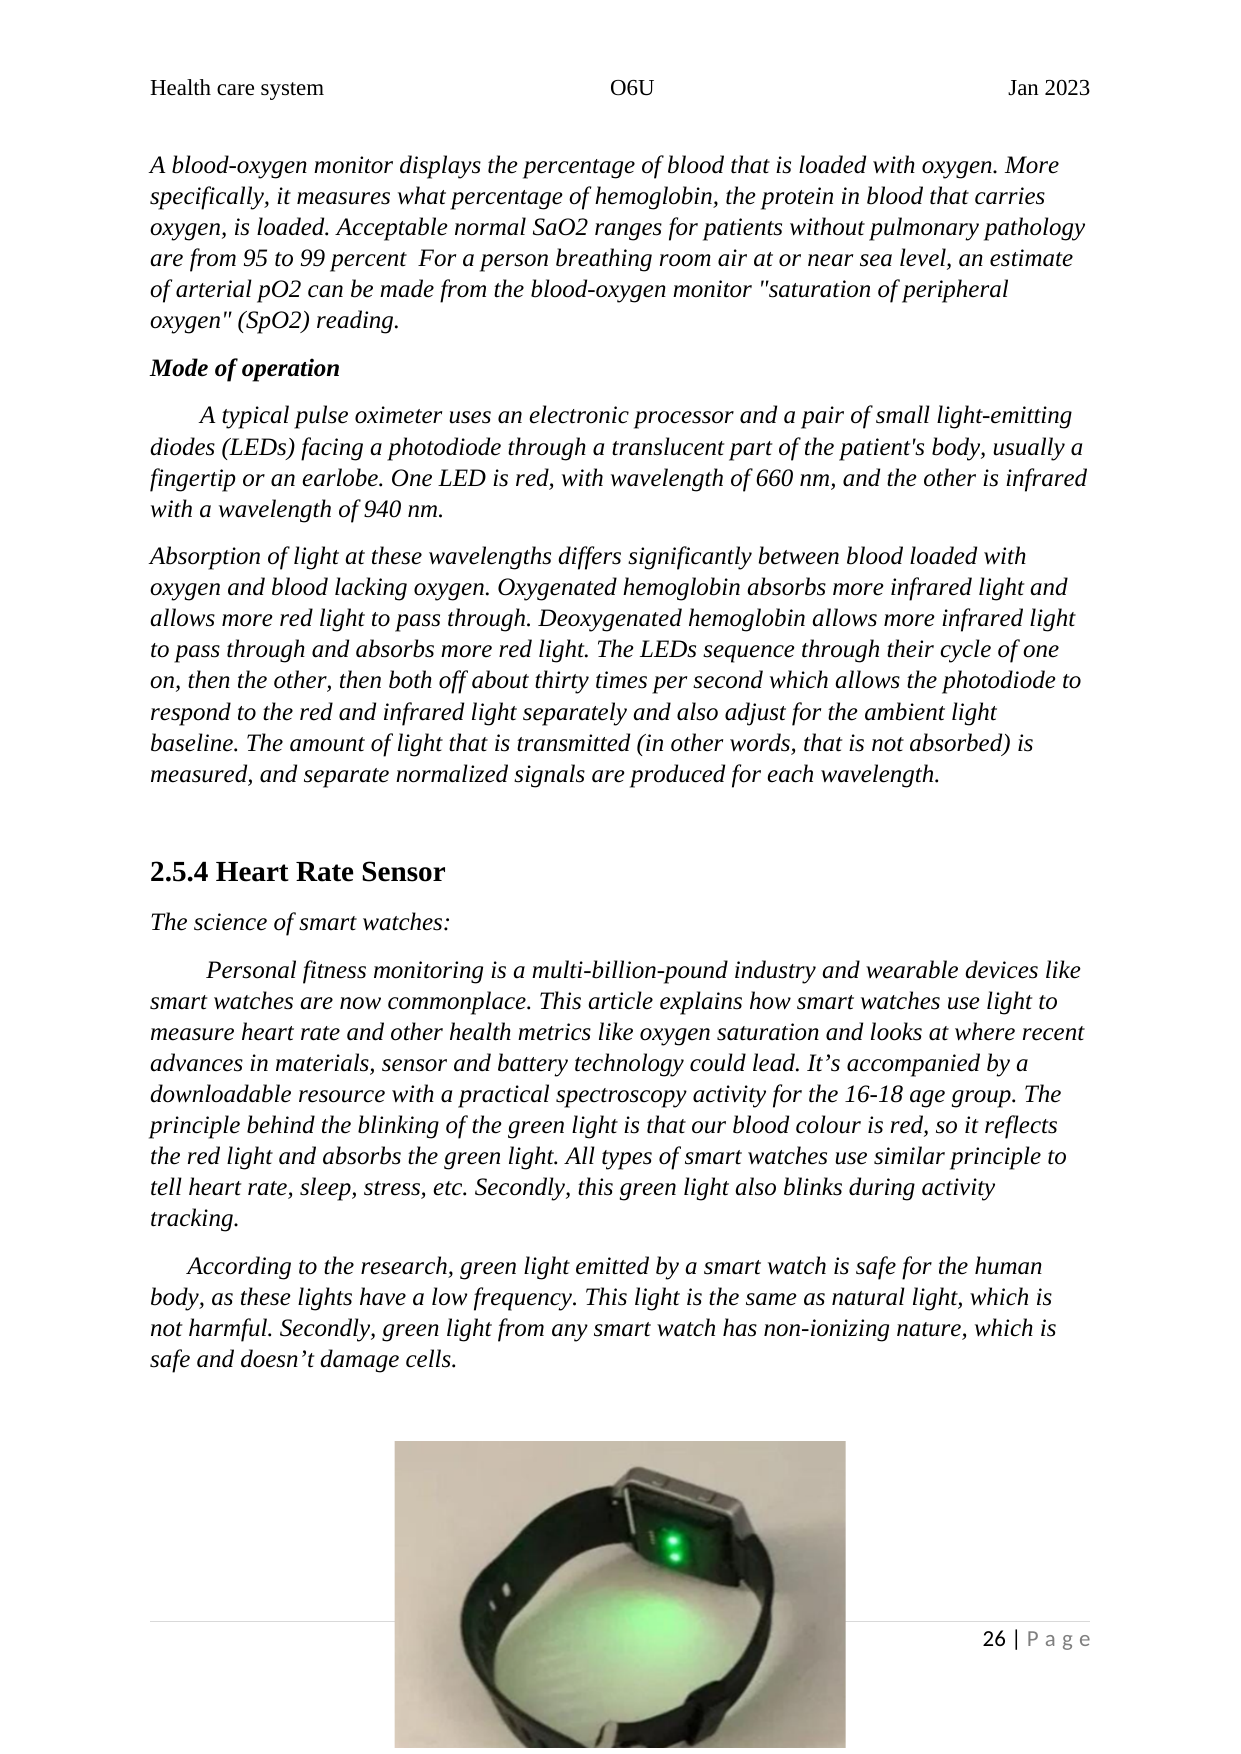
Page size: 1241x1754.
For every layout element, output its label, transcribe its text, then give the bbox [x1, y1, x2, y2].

text Absorption of light at these wavelengths differs significantly between blood loaded with oxygen and blood lacking oxygen. Oxygenated hemoglobin absorbs more infrared light and allows more red light to pass through. Deoxygenated hemoglobin allows more infrared light to pass through and absorbs more red light. The LEDs sequence through their cycle of one on, then the other, then both off about thirty times per second which allows the photodiode to respond to the red and infrared light separately and also adjust for the ambient light baseline. The amount of light that is transmitted (in other words, that is not absorbed) is measured, and separate normalized signals are produced for each wavelength. [150, 541, 1090, 787]
picture [394, 1441, 846, 1748]
text According to the research, green light emitted by a smart watch is safe for the human body, as these lights have a low frequency. This light is the same as natural light, which is not harmful. Secondly, green light from any smart watch has non-ionizing nature, which is safe and doesn’t damage cells. [150, 1251, 1090, 1373]
text The science of smart watches: [150, 907, 1090, 936]
text Mode of operation [150, 353, 1090, 382]
text A typical pulse oximeter uses an electronic processor and a pair of small light-emitting diodes (LEDs) facing a photodiode through a translucent part of the patient's body, usually a fingertip or an earlobe. One LED is red, with wavelength of 660 nm, and the other is infrared with a wavelength of 940 nm. [150, 401, 1090, 522]
text A blood-oxygen monitor displays the percentage of blood that is loaded with oxygen. More specifically, it measures what percentage of hemoglobin, the protein in blood that carries oxygen, is loaded. Acceptable normal SaO2 ranges for patients without pulmonary pathology are from 95 to 99 percent For a person breathing room air at or near sea level, an estimate of arterial pO2 can be made from the blood-oxygen monitor "saturation of peripheral oxygen" (SpO2) reading. [150, 150, 1090, 334]
text Personal fitness monitoring is a multi-billion-pound industry and wearable devices like smart watches are now commonplace. This article explains how smart watches use light to measure heart rate and other health metrics like oxygen saturation and looks at where recent advances in materials, sensor and battery technology could lead. It’s accompanied by a downloadable resource with a practical spectroscopy activity for the 16-18 age group. The principle behind the blinking of the green light is that our blood colour is red, so it reflects the red light and absorbs the green light. All types of smart watches use similar principle to tell heart rate, sleep, stress, etc. Secondly, this green light also blinks during activity tracking. [150, 955, 1090, 1232]
text 2.5.4 Heart Rate Sensor [150, 854, 1090, 888]
